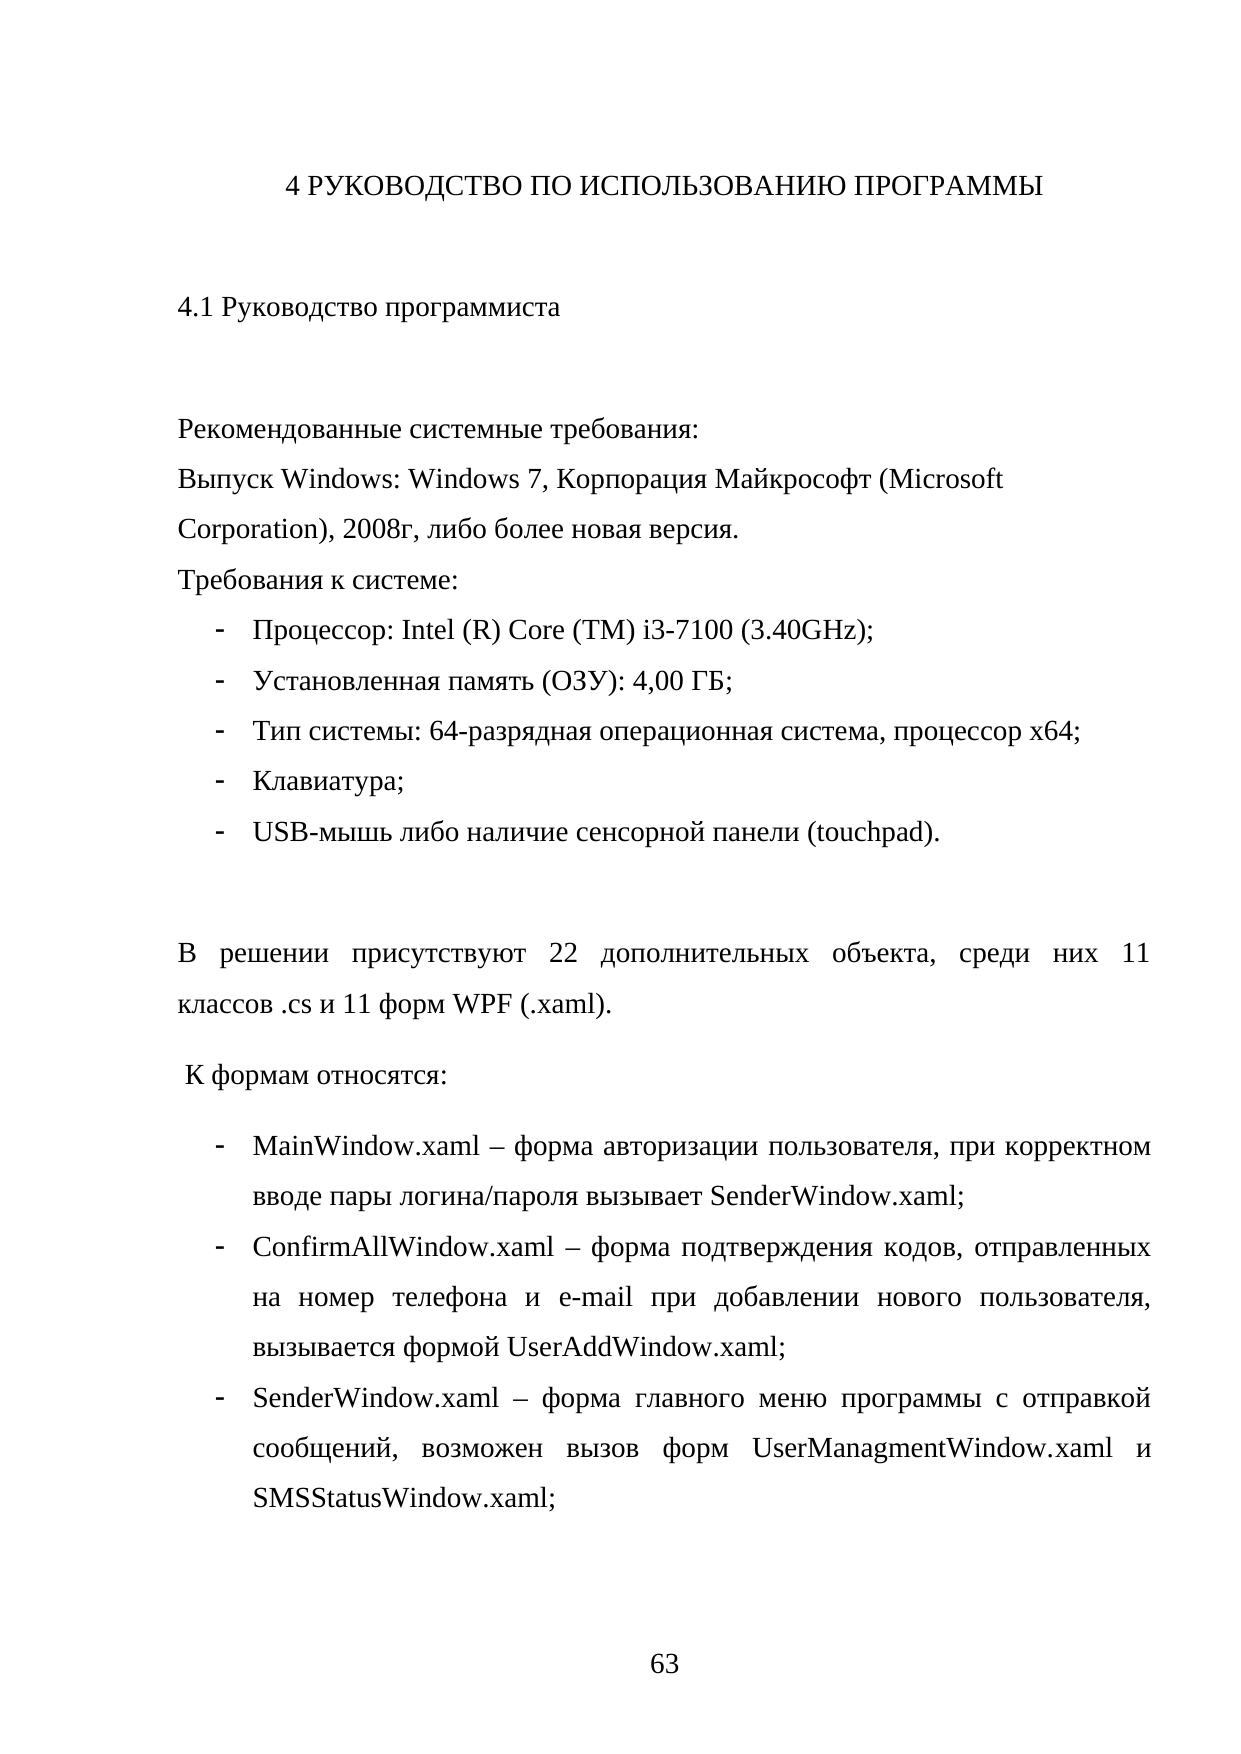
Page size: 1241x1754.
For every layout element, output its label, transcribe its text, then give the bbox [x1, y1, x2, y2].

text Выпуск Windows: Windows 7, Корпорация Майкрософт (Microsoft [177, 461, 1152, 495]
text В решении присутствуют 22 дополнительных объекта, среди них 11 классов .cs и 11 форм WPF (.xaml). [177, 936, 1152, 1019]
text Рекомендованные системные требования: [177, 411, 1152, 444]
text К формам относятся: [177, 1057, 1152, 1091]
text Требования к системе: [177, 562, 1152, 596]
list Процессор: Intel (R) Core (TM) i3-7100 (3.40GHz); [215, 612, 1152, 646]
list ConfirmAllWindow.xaml – форма подтверждения кодов, отправленных на номер телефона и e-mail при добавлении нового пользователя, вызывается формой UserAddWindow.xaml; [215, 1229, 1152, 1363]
list USB-мышь либо наличие сенсорной панели (touchpad). [215, 814, 1152, 848]
list Установленная память (ОЗУ): 4,00 ГБ; [215, 663, 1152, 696]
list SenderWindow.xaml – форма главного меню программы с отправкой сообщений, возможен вызов форм UserManagmentWindow.xaml и SMSStatusWindow.xaml; [215, 1380, 1152, 1514]
text Corporation), 2008г, либо более новая версия. [177, 512, 1152, 545]
subtitle 4 РУКОВОДСТВО ПО ИСПОЛЬЗОВАНИЮ ПРОГРАММЫ [177, 168, 1152, 202]
list MainWindow.xaml – форма авторизации пользователя, при корректном вводе пары логина/пароля вызывает SenderWindow.xaml; [215, 1128, 1152, 1212]
list Клавиатура; [215, 763, 1152, 797]
list Тип системы: 64-разрядная операционная система, процессор х64; [215, 713, 1152, 747]
subtitle 4.1 Руководство программиста [177, 289, 1152, 323]
